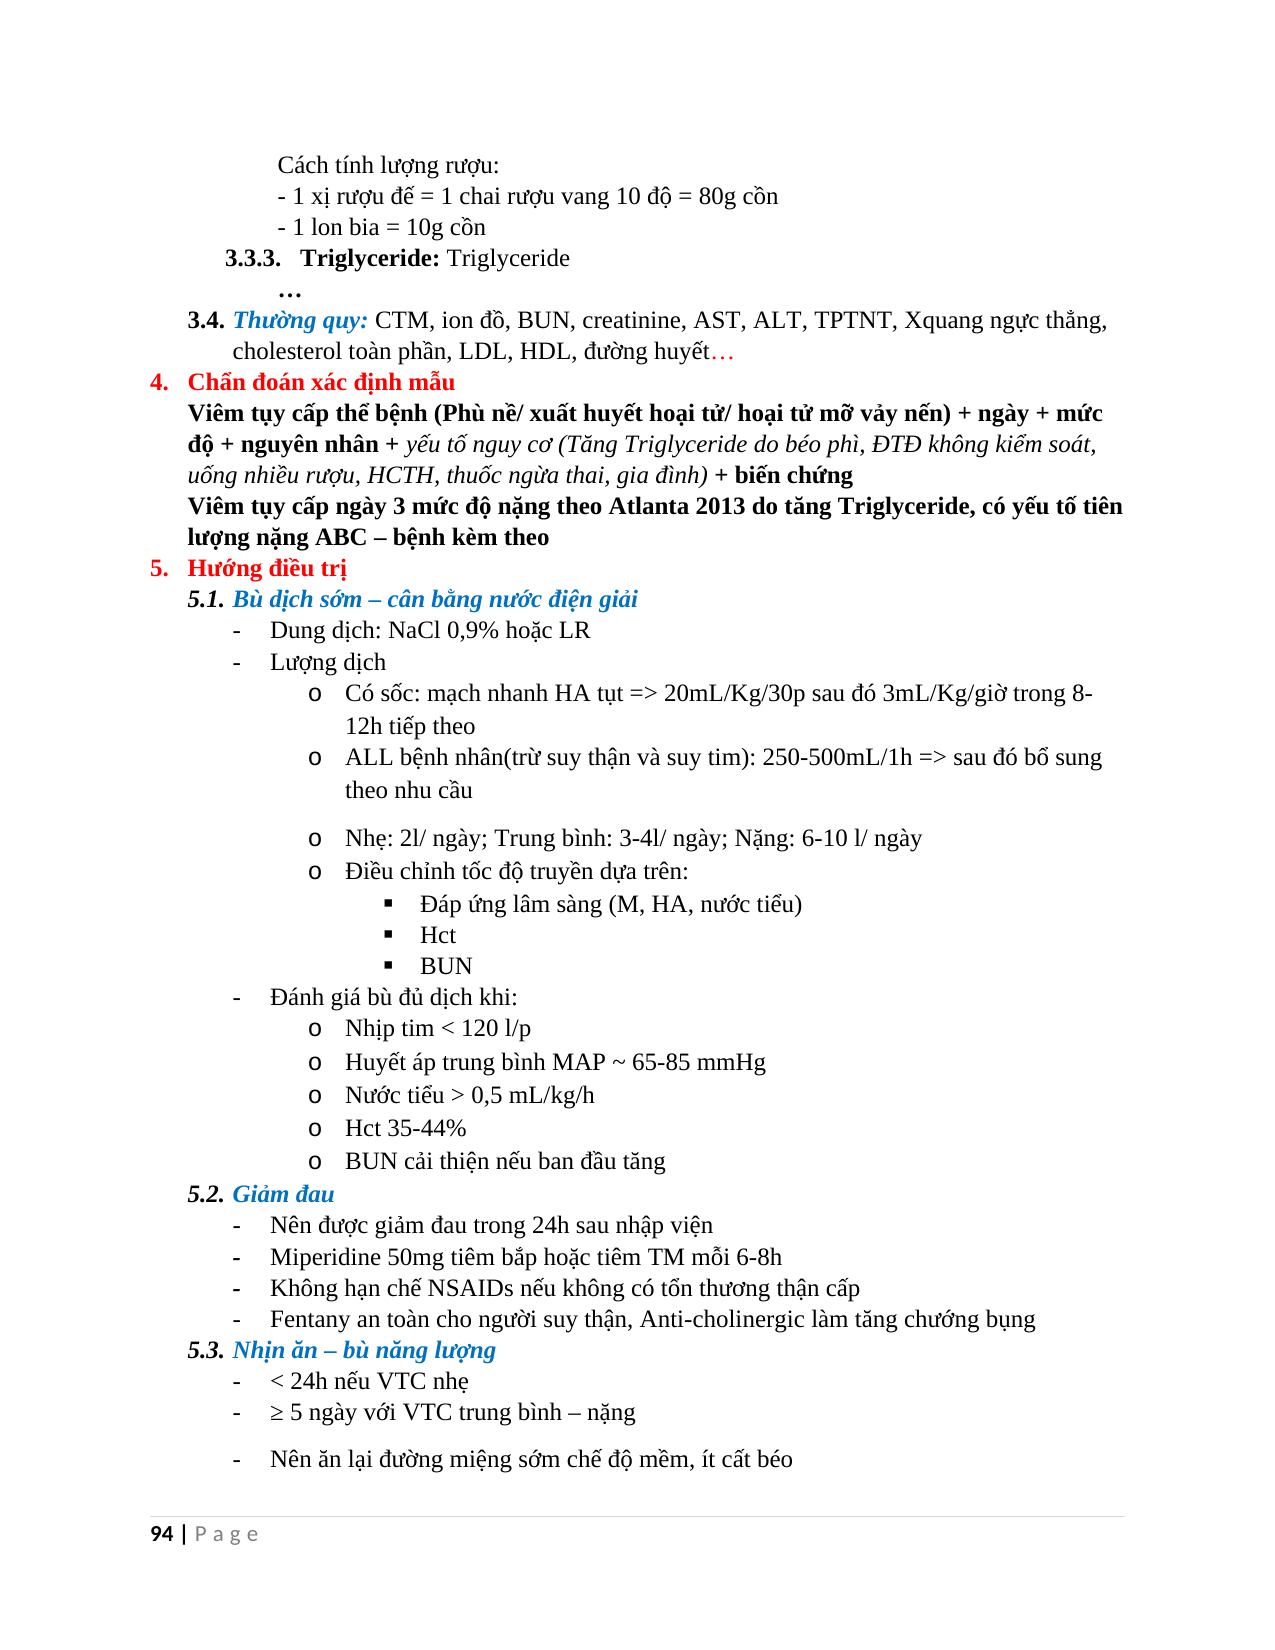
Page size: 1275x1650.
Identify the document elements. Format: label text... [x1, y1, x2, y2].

list … [277, 274, 1125, 303]
list Lượng dịch [232, 647, 1125, 675]
list Đáp ứng lâm sàng (M, HA, nước tiểu) [382, 889, 1125, 918]
list Nước tiểu > 0,5 mL/kg/h [307, 1080, 1125, 1111]
list Nhịp tim < 120 l/p [307, 1013, 1125, 1044]
list BUN cải thiện nếu ban đầu tăng [307, 1146, 1125, 1177]
list BUN [382, 951, 1125, 980]
list Bù dịch sớm – cân bằng nước điện giải [187, 584, 1125, 613]
list Viêm tụy cấp thể bệnh (Phù nề/ xuất huyết hoại tử/ hoại tử mỡ vảy nến) + ngày + mức độ + nguyên nhân + yếu tố nguy cơ (Tăng Triglyceride do béo phì, ĐTĐ không kiểm soát, uống nhiều rượu, HCTH, thuốc ngừa thai, gia đình) + biến chứng [187, 398, 1125, 489]
list Điều chỉnh tốc độ truyền dựa trên: [307, 856, 1125, 887]
list Viêm tụy cấp ngày 3 mức độ nặng theo Atlanta 2013 do tăng Triglyceride, có yếu tố tiên lượng nặng ABC – bệnh kèm theo [187, 491, 1125, 551]
list Hct 35-44% [307, 1113, 1125, 1144]
list Không hạn chế NSAIDs nếu không có tổn thương thận cấp [232, 1273, 1125, 1301]
list Chẩn đoán xác định mẫu [150, 367, 1125, 396]
list ALL bệnh nhân(trừ suy thận và suy tim): 250-500mL/1h => sau đó bổ sung theo nhu cầu [307, 742, 1125, 804]
list Đánh giá bù đủ dịch khi: [232, 982, 1125, 1011]
list Dung dịch: NaCl 0,9% hoặc LR [232, 616, 1125, 644]
list < 24h nếu VTC nhẹ [232, 1366, 1125, 1394]
list Cách tính lượng rượu: - 1 xị rượu đế = 1 chai rượu vang 10 độ = 80g cồn - 1 lon bia = 10g cồn [277, 150, 1125, 241]
list Nhịn ăn – bù năng lượng [187, 1335, 1125, 1363]
list Hct [382, 920, 1125, 949]
list Thường quy: CTM, ion đồ, BUN, creatinine, AST, ALT, TPTNT, Xquang ngực thẳng, cholesterol toàn phần, LDL, HDL, đường huyết… [187, 305, 1125, 365]
list Nên ăn lại đường miệng sớm chế độ mềm, ít cất béo [232, 1444, 1125, 1473]
list Fentany an toàn cho người suy thận, Anti-cholinergic làm tăng chướng bụng [232, 1304, 1125, 1332]
list Nhẹ: 2l/ ngày; Trung bình: 3-4l/ ngày; Nặng: 6-10 l/ ngày [307, 823, 1125, 853]
list Hướng điều trị [150, 553, 1125, 582]
list ≥ 5 ngày với VTC trung bình – nặng [232, 1397, 1125, 1426]
list Có sốc: mạch nhanh HA tụt => 20mL/Kg/30p sau đó 3mL/Kg/giờ trong 8-12h tiếp theo [307, 678, 1125, 739]
list Nên được giảm đau trong 24h sau nhập viện [232, 1211, 1125, 1239]
list Huyết áp trung bình MAP ~ 65-85 mmHg [307, 1047, 1125, 1077]
list Miperidine 50mg tiêm bắp hoặc tiêm TM mỗi 6-8h [232, 1242, 1125, 1270]
list Triglyceride: Triglyceride [225, 243, 1125, 272]
list Giảm đau [187, 1179, 1125, 1208]
